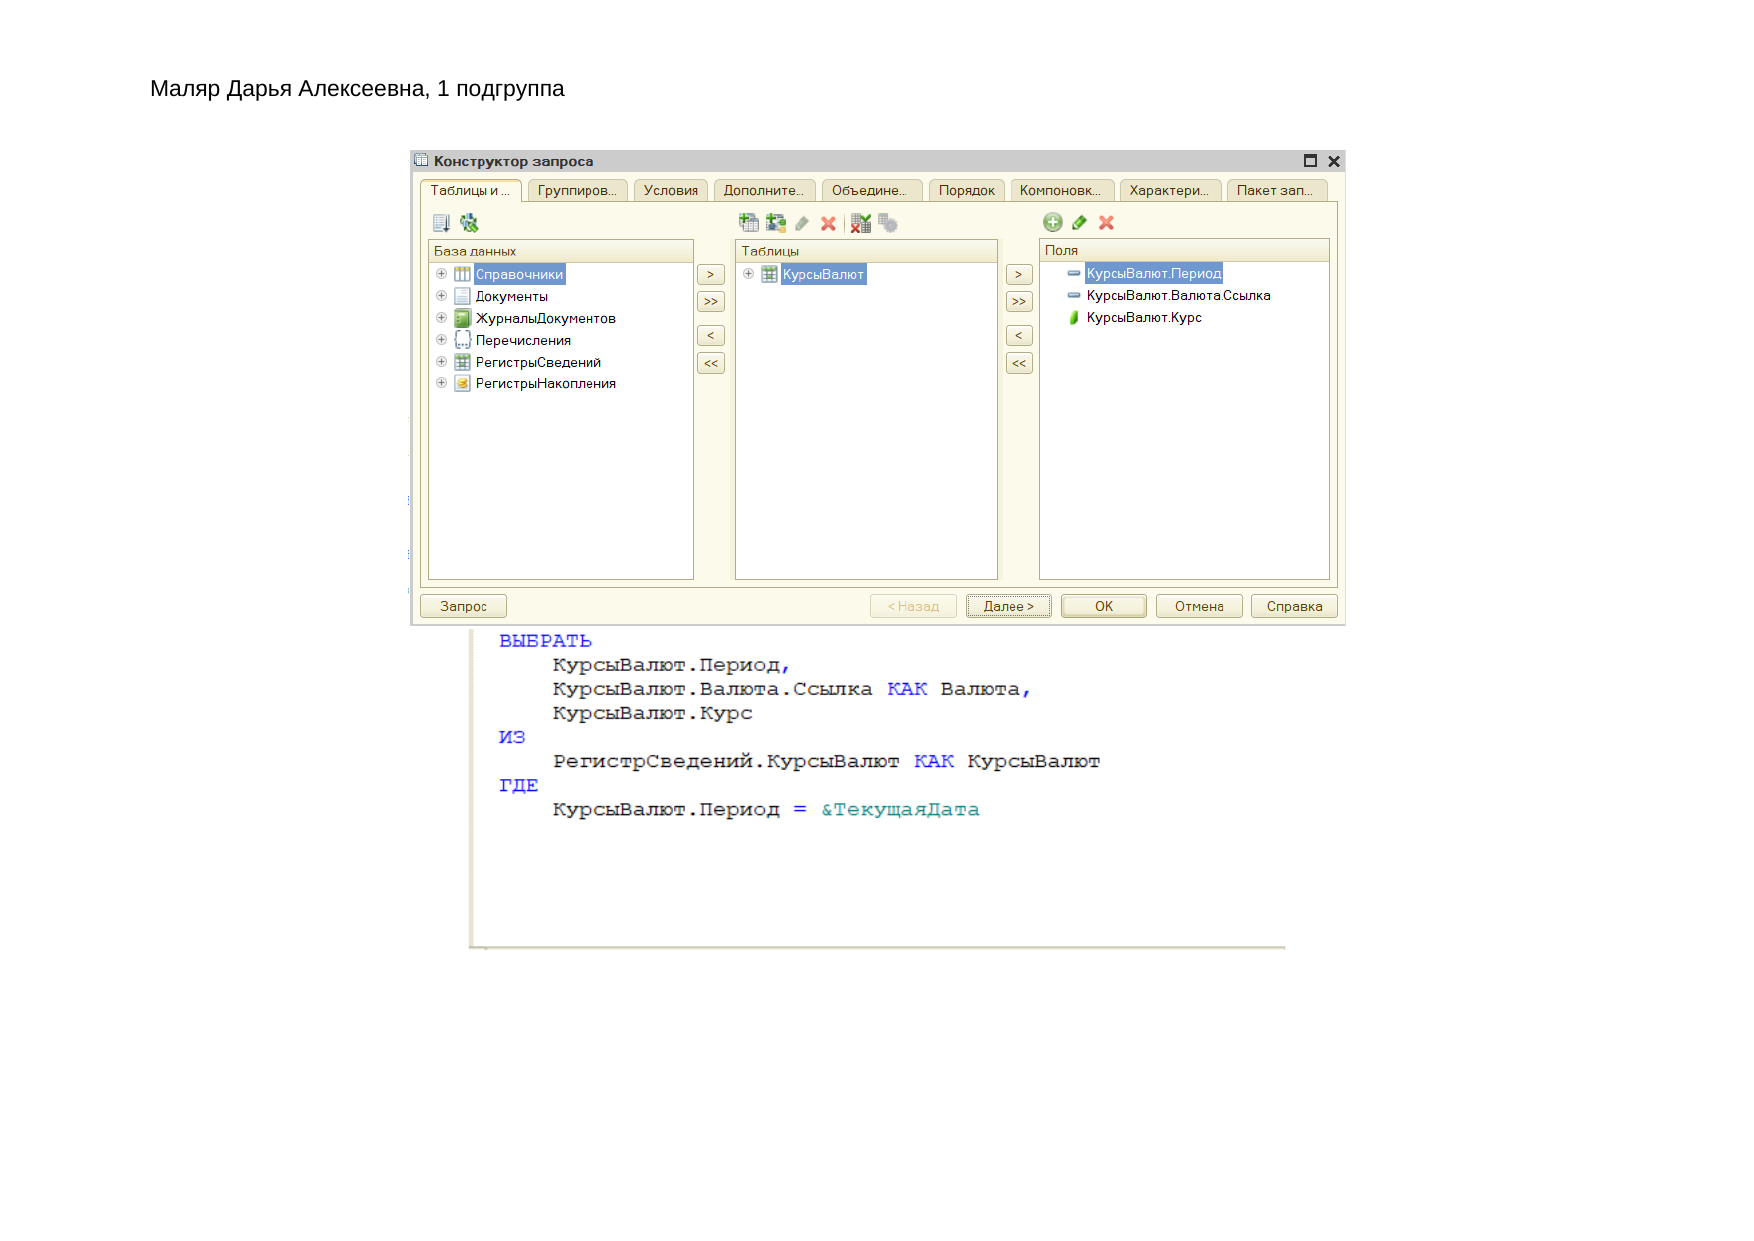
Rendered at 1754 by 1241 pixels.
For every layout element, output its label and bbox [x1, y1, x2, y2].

picture [468, 629, 1286, 950]
picture [408, 150, 1346, 626]
